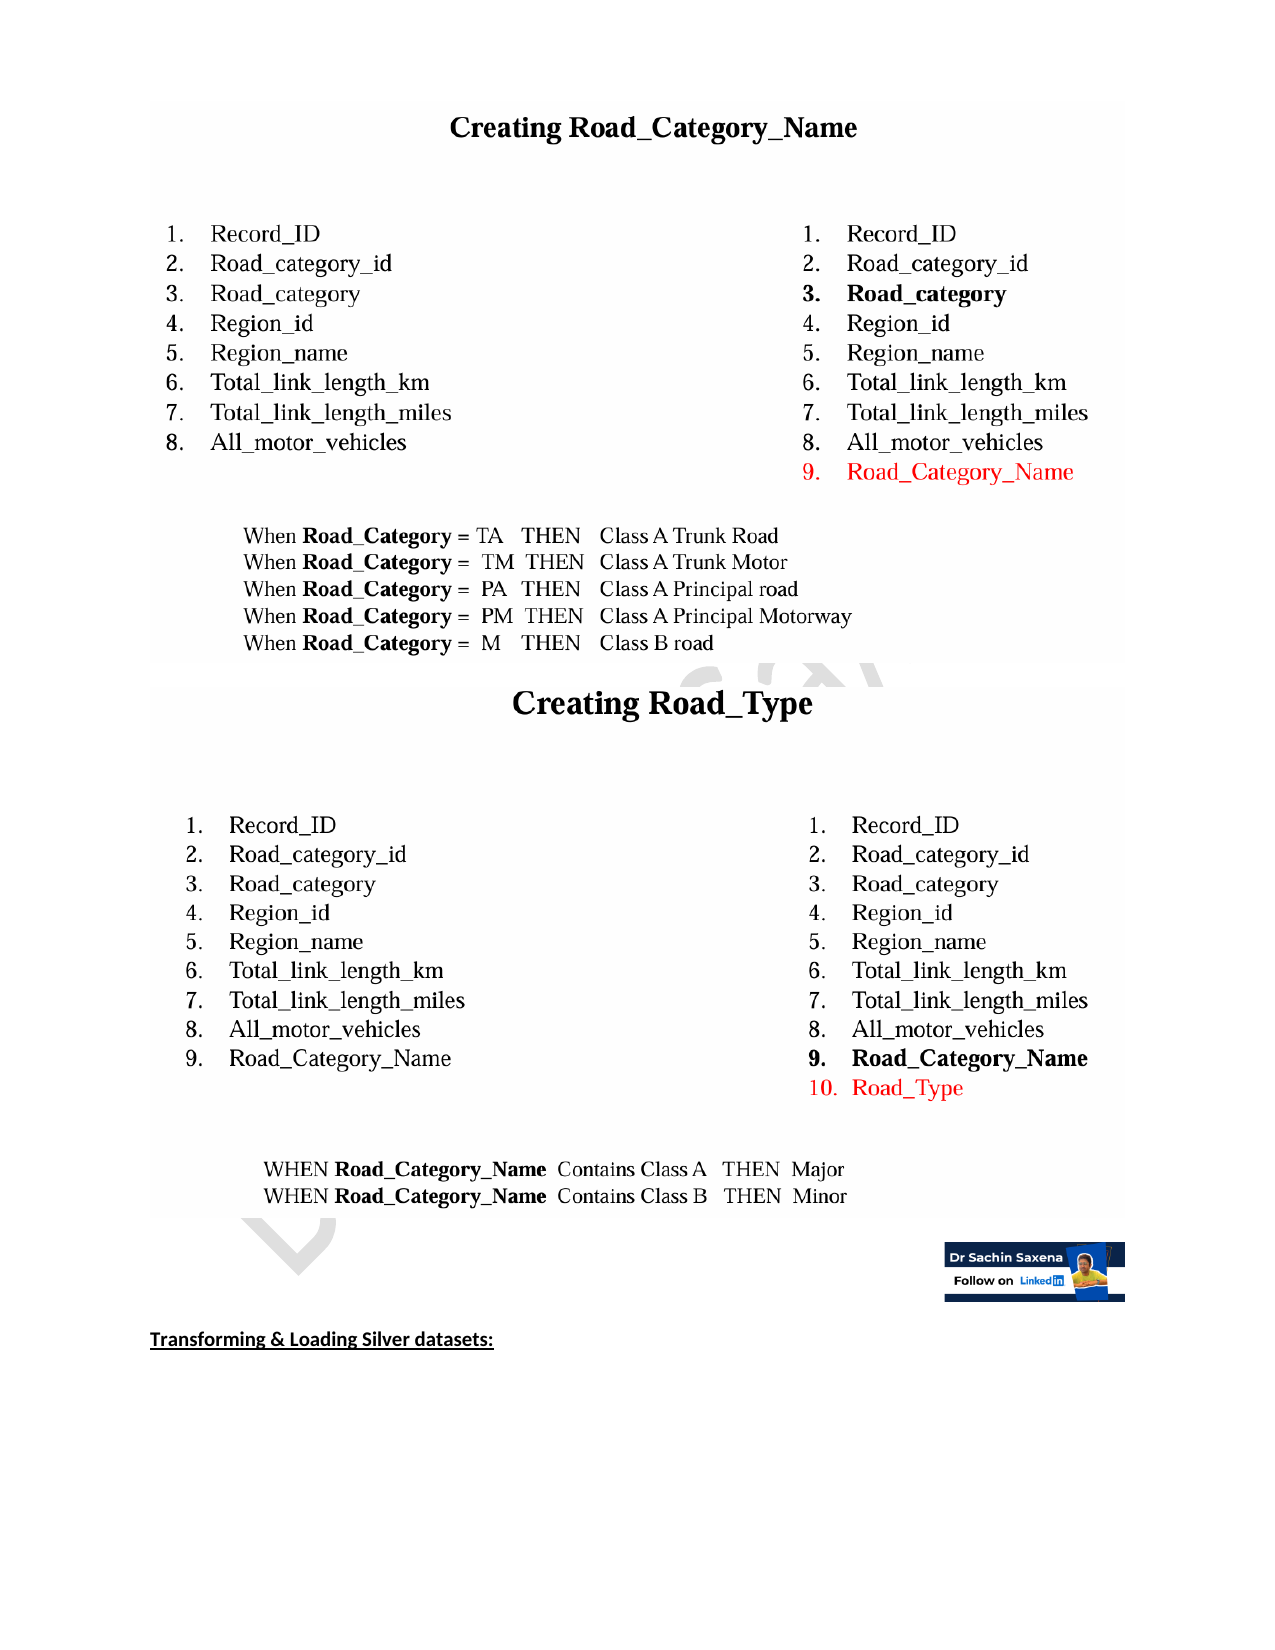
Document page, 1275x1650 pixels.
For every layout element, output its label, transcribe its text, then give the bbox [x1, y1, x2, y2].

picture [150, 687, 1125, 1218]
picture [944, 1242, 1125, 1302]
picture [150, 101, 1125, 663]
text Transforming & Loading Silver datasets: [150, 1327, 1125, 1352]
